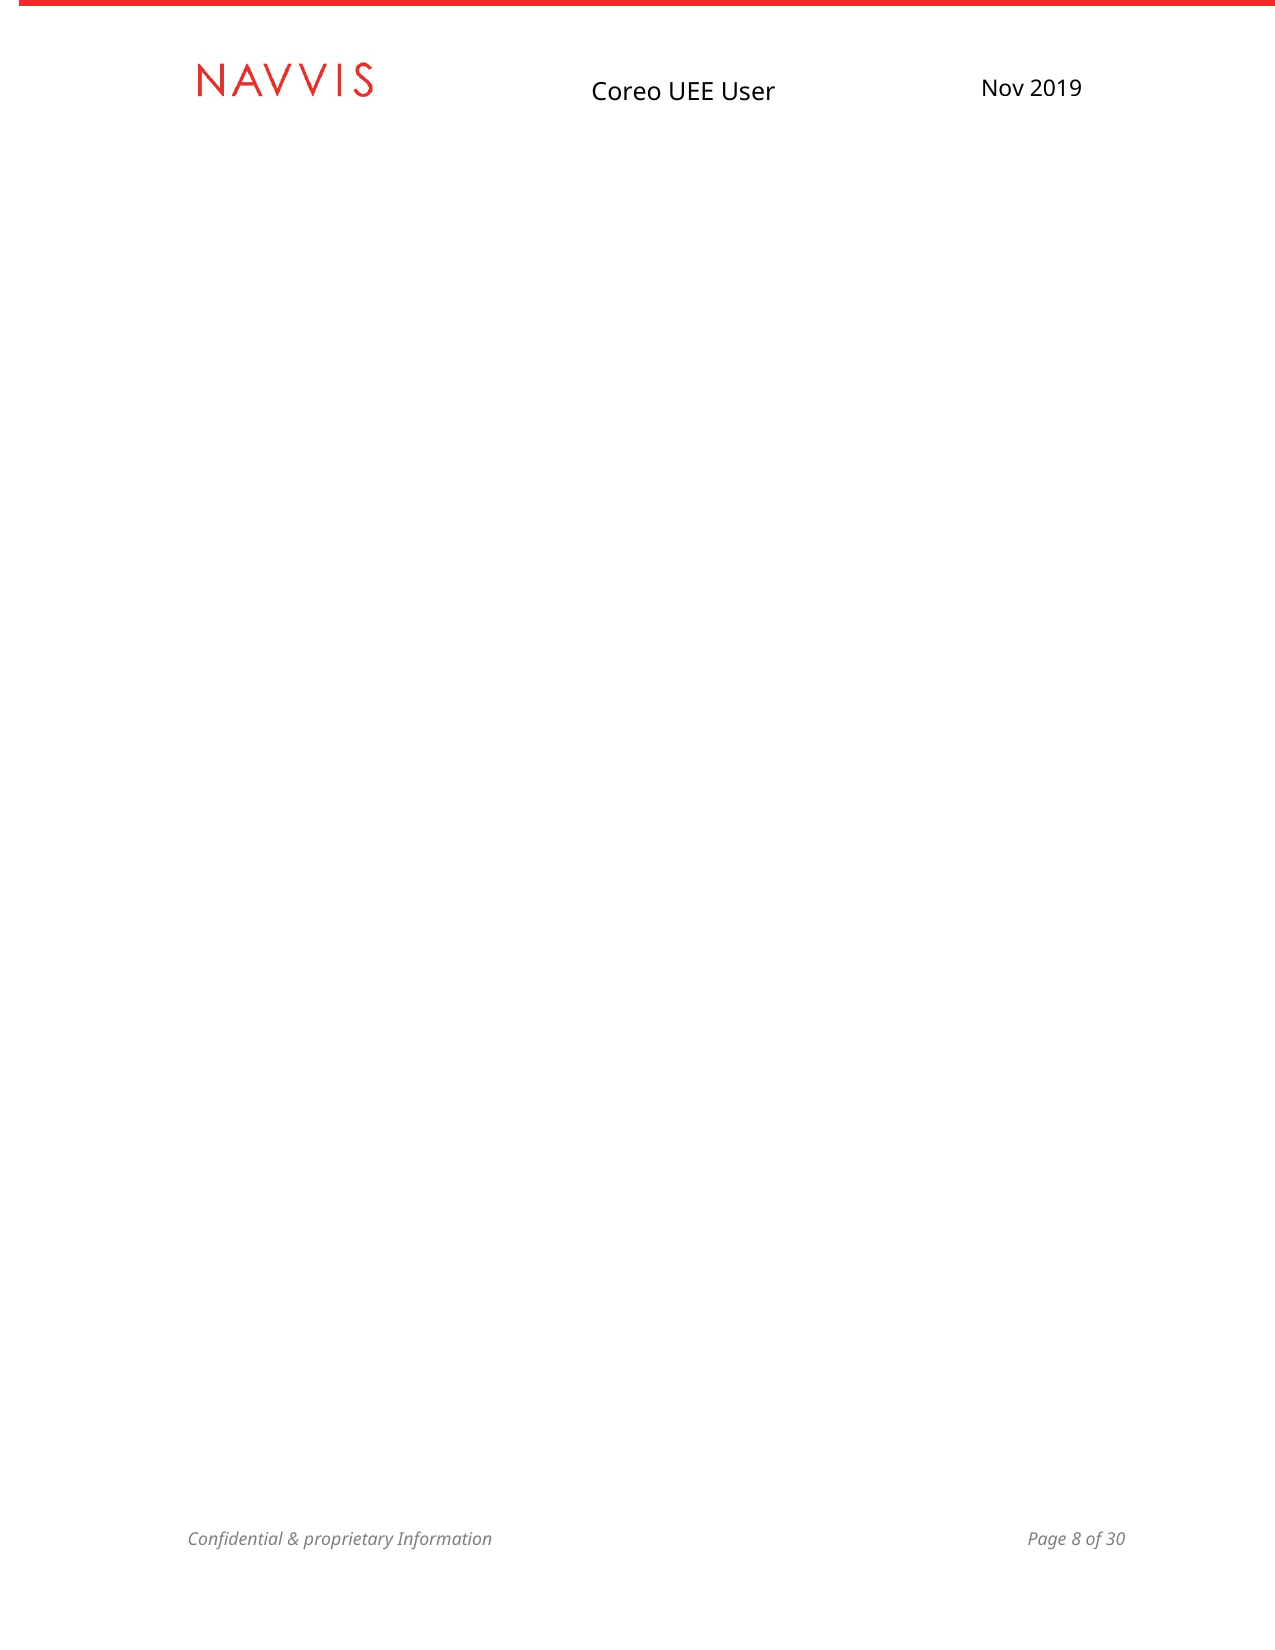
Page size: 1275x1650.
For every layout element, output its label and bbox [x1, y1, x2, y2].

picture [187, 55, 383, 104]
